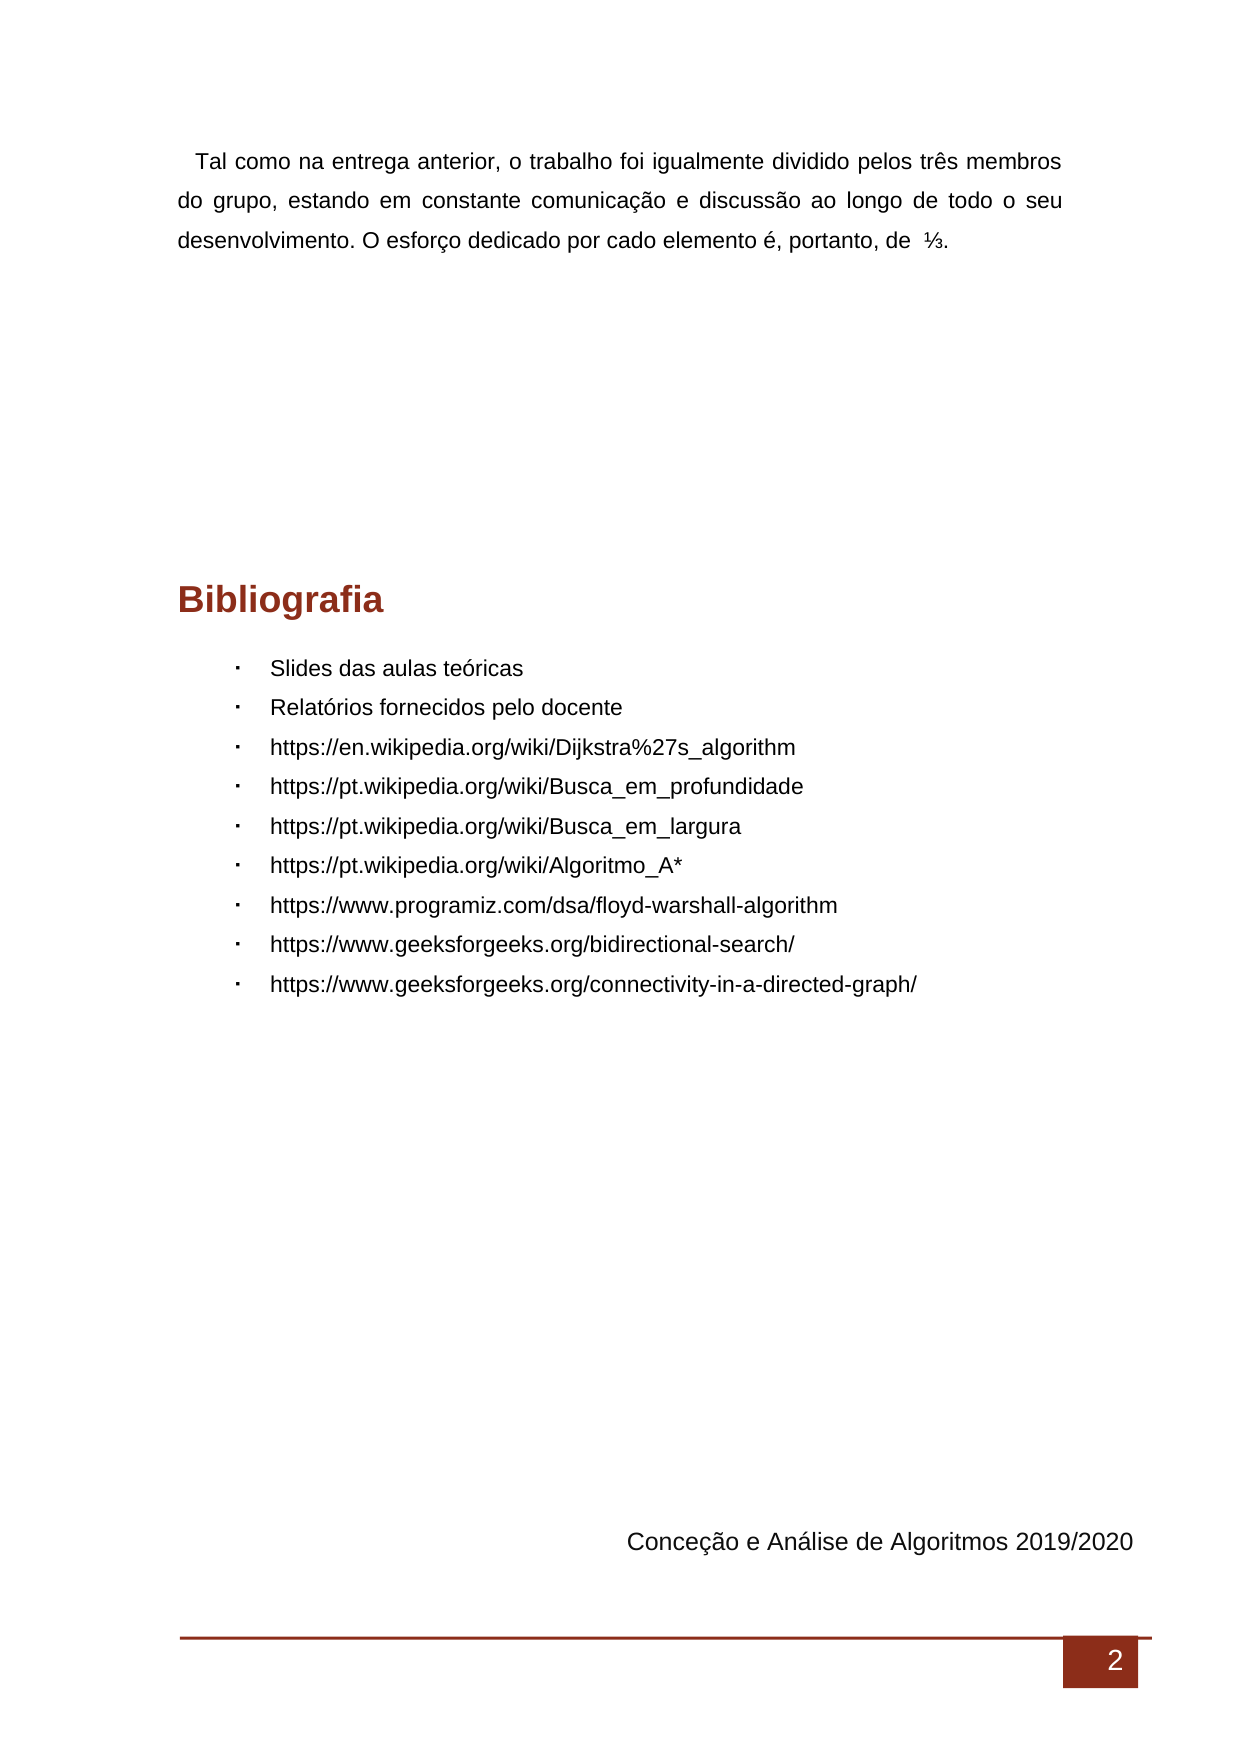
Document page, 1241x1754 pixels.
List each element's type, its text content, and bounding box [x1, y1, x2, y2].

list https://www.geeksforgeeks.org/bidirectional-search/ [232, 931, 1063, 957]
list Relatórios fornecidos pelo docente [232, 694, 1063, 721]
list https://pt.wikipedia.org/wiki/Busca_em_profundidade [232, 773, 1063, 799]
list https://pt.wikipedia.org/wiki/Algoritmo_A* [232, 852, 1063, 878]
list https://en.wikipedia.org/wiki/Dijkstra%27s_algorithm [232, 734, 1063, 760]
list https://www.geeksforgeeks.org/connectivity-in-a-directed-graph/ [232, 971, 1063, 997]
text Tal como na entrega anterior, o trabalho foi igualmente dividido pelos três membros do grupo, estando em constante comunicação e discussão ao longo de todo o seu desenvolvimento. O esforço dedicado por cado elemento é, portanto, de ⅓. [177, 148, 1063, 253]
list Slides das aulas teóricas [232, 655, 1063, 681]
subtitle Bibliografia [177, 577, 1063, 621]
list https://www.programiz.com/dsa/floyd-warshall-algorithm [232, 892, 1063, 918]
list https://pt.wikipedia.org/wiki/Busca_em_largura [232, 813, 1063, 839]
